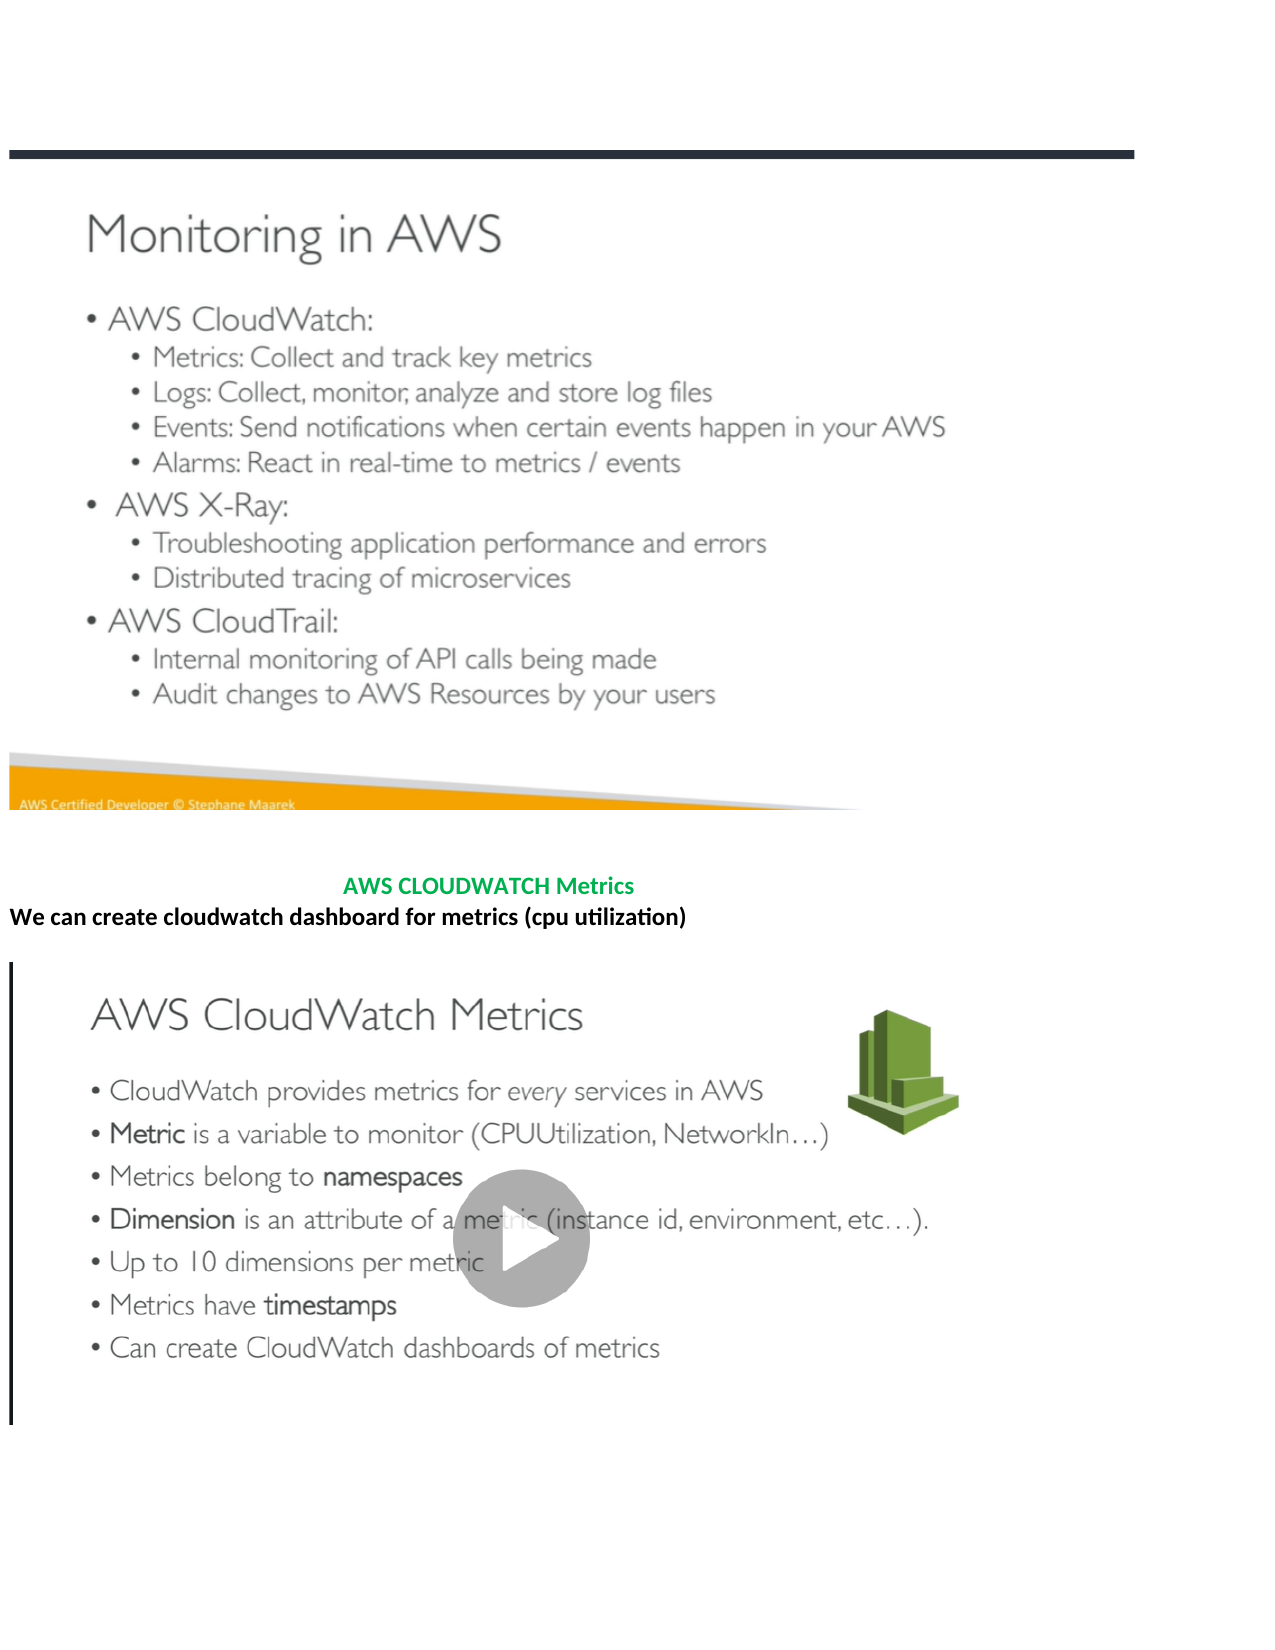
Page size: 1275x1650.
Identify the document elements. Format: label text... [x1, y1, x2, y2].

picture [9, 150, 1135, 810]
picture [9, 962, 967, 1425]
text We can create cloudwatch dashboard for metrics (cpu utilization) [9, 901, 1125, 931]
text AWS CLOUDWATCH Metrics [9, 870, 1125, 901]
